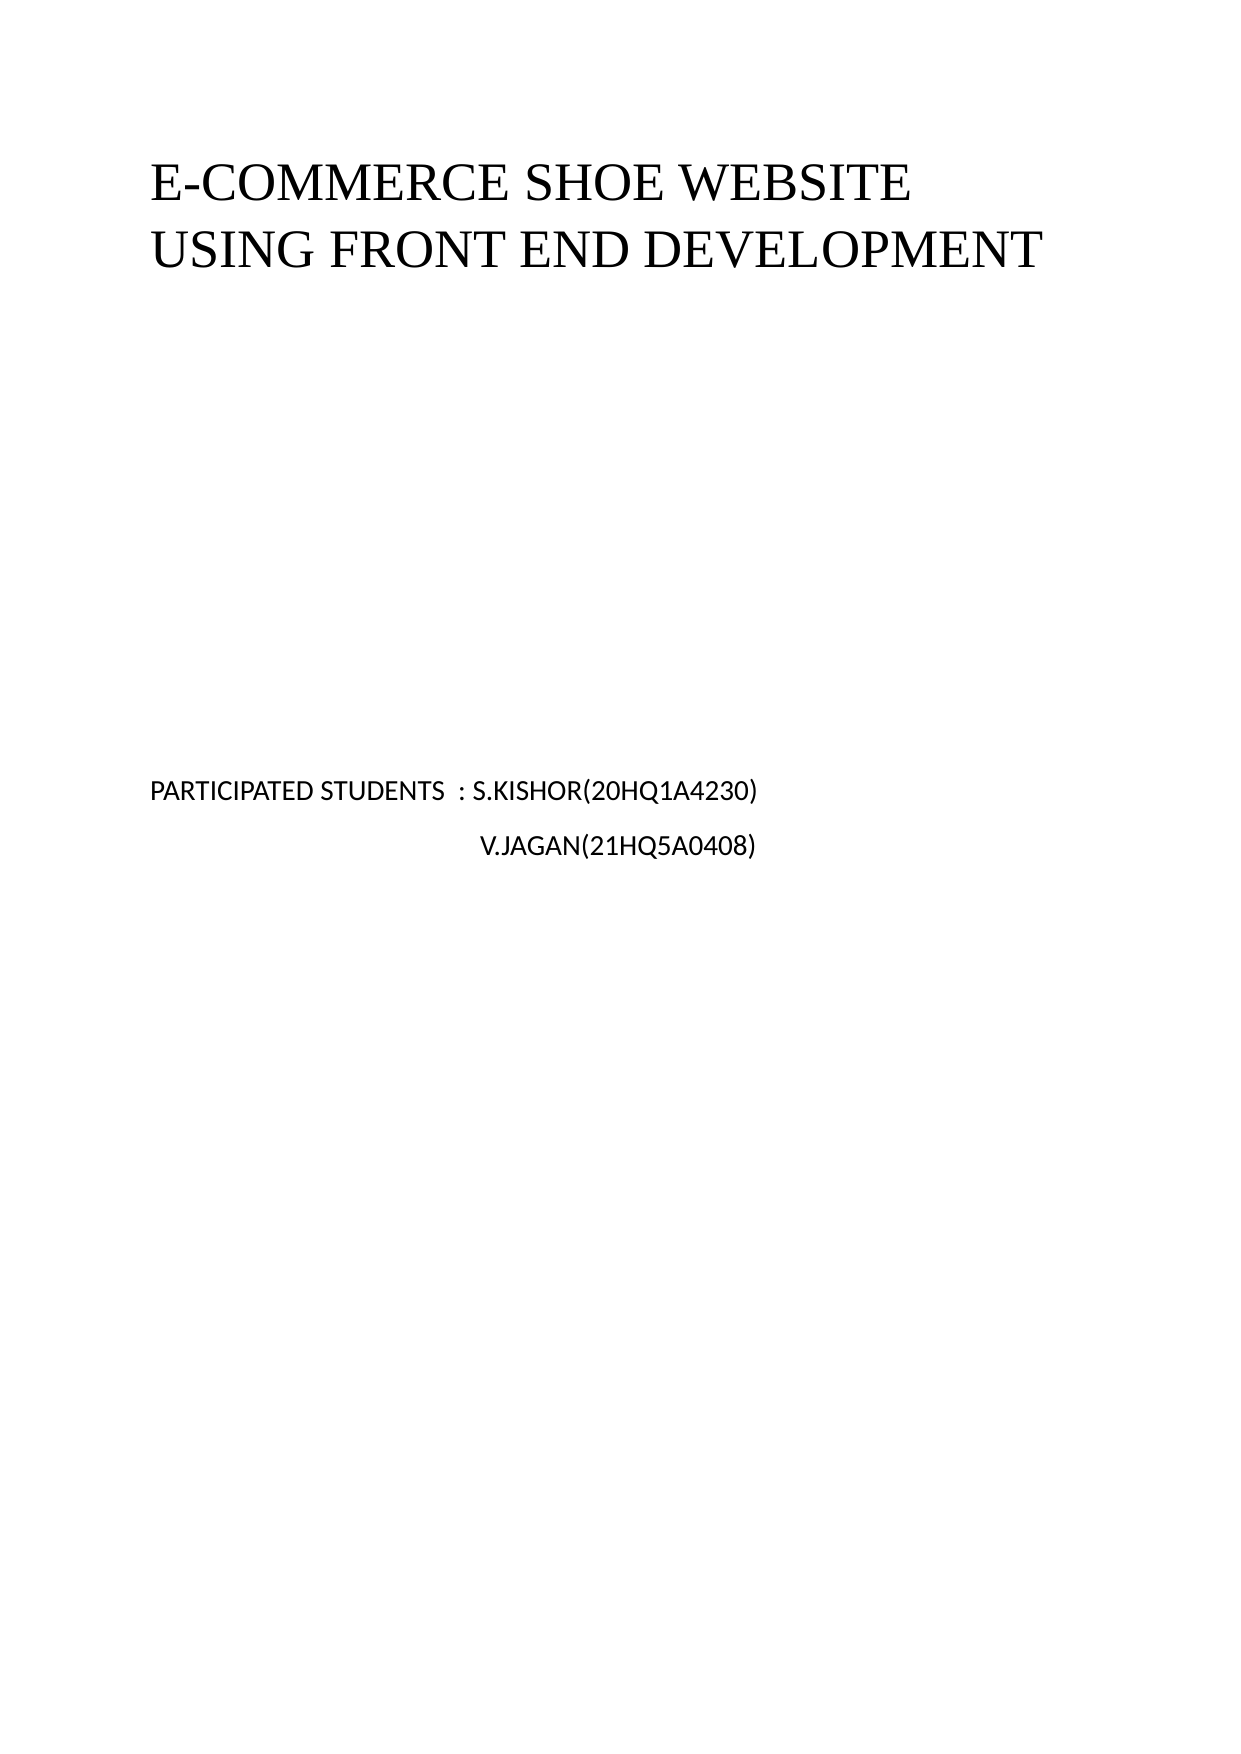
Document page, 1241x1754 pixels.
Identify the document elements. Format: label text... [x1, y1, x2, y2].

text V.JAGAN(21HQ5A0408) [150, 827, 1090, 863]
text E-COMMERCE SHOE WEBSITE USING FRONT END DEVELOPMENT [150, 150, 1090, 279]
text PARTICIPATED STUDENTS : S.KISHOR(20HQ1A4230) [150, 772, 1090, 808]
